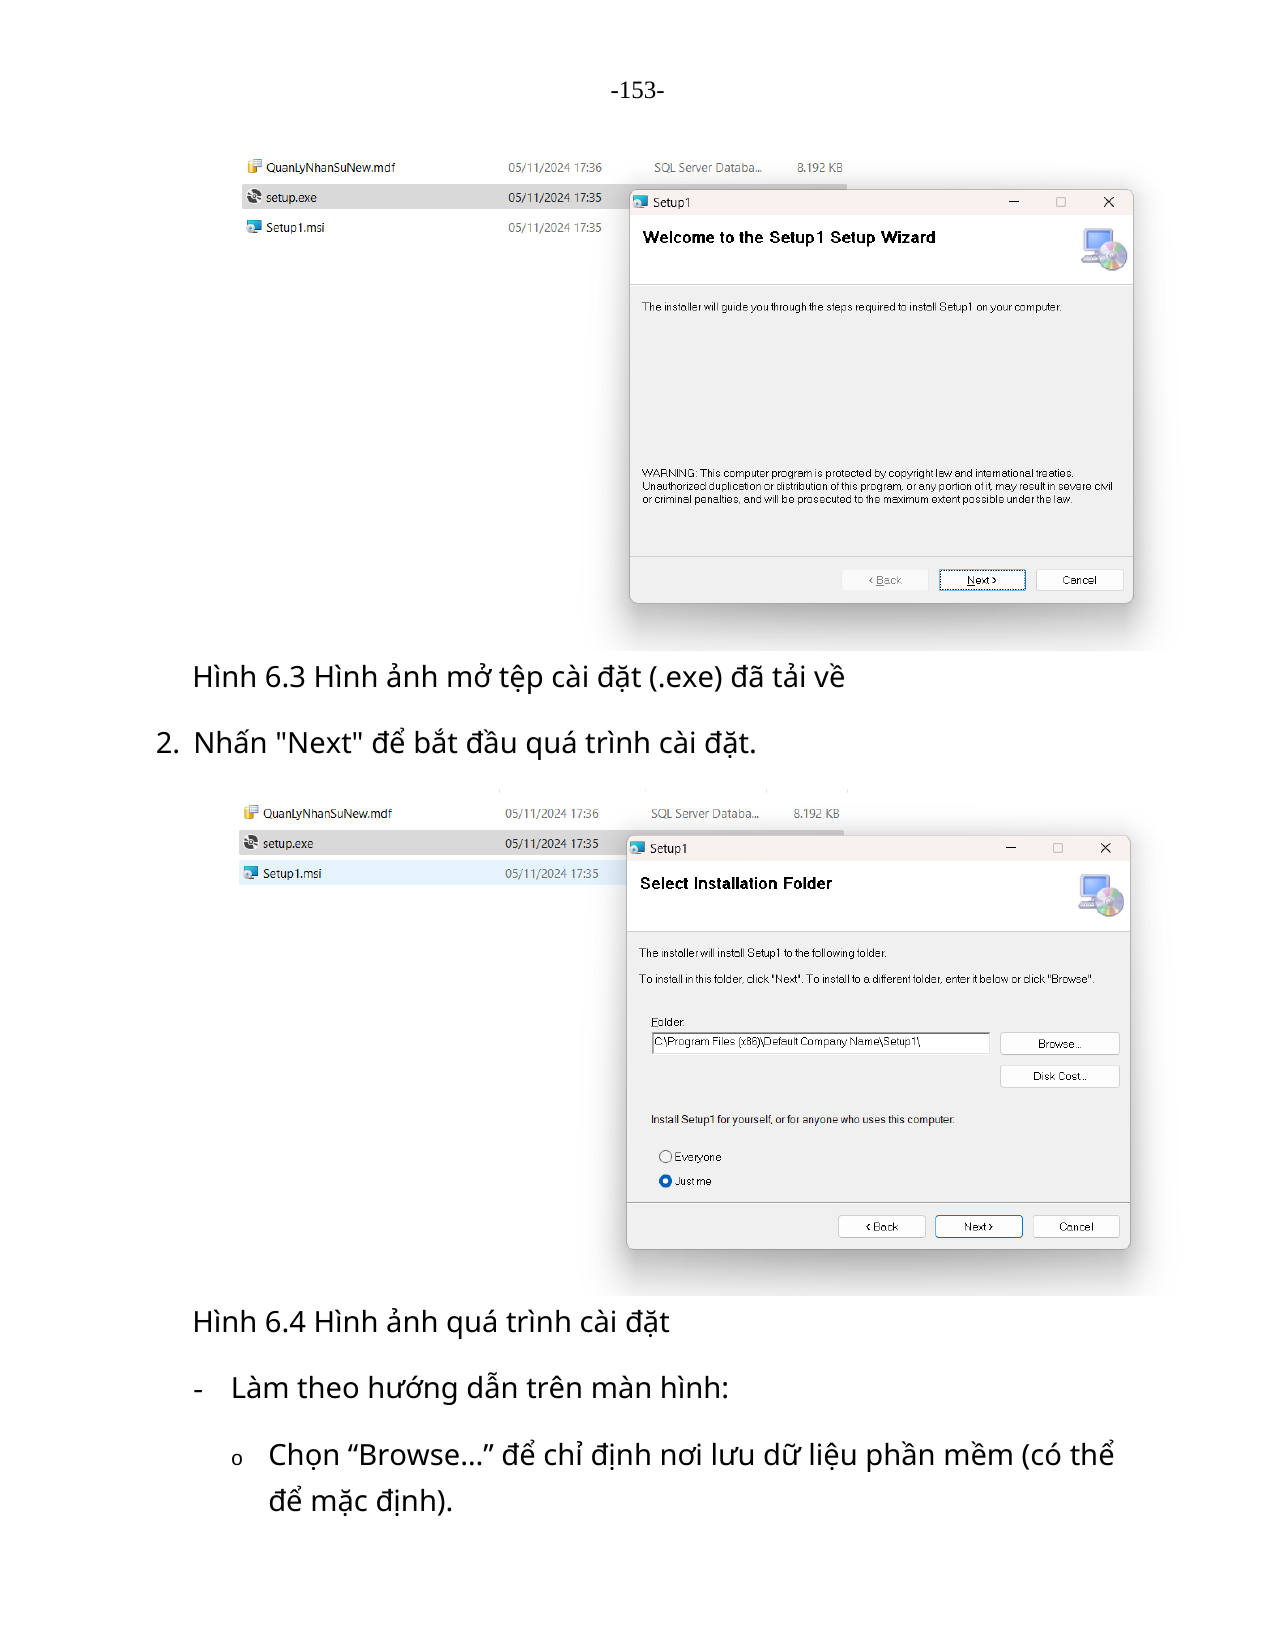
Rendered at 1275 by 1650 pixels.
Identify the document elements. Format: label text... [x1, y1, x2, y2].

list Làm theo hướng dẫn trên màn hình: [193, 1368, 1157, 1407]
picture [236, 789, 1187, 1296]
list Chọn “Browse…” để chỉ định nơi lưu dữ liệu phần mềm (có thể để mặc định). [231, 1434, 1157, 1519]
picture [236, 147, 1187, 651]
list Nhấn "Next" để bắt đầu quá trình cài đặt. [156, 723, 1157, 762]
